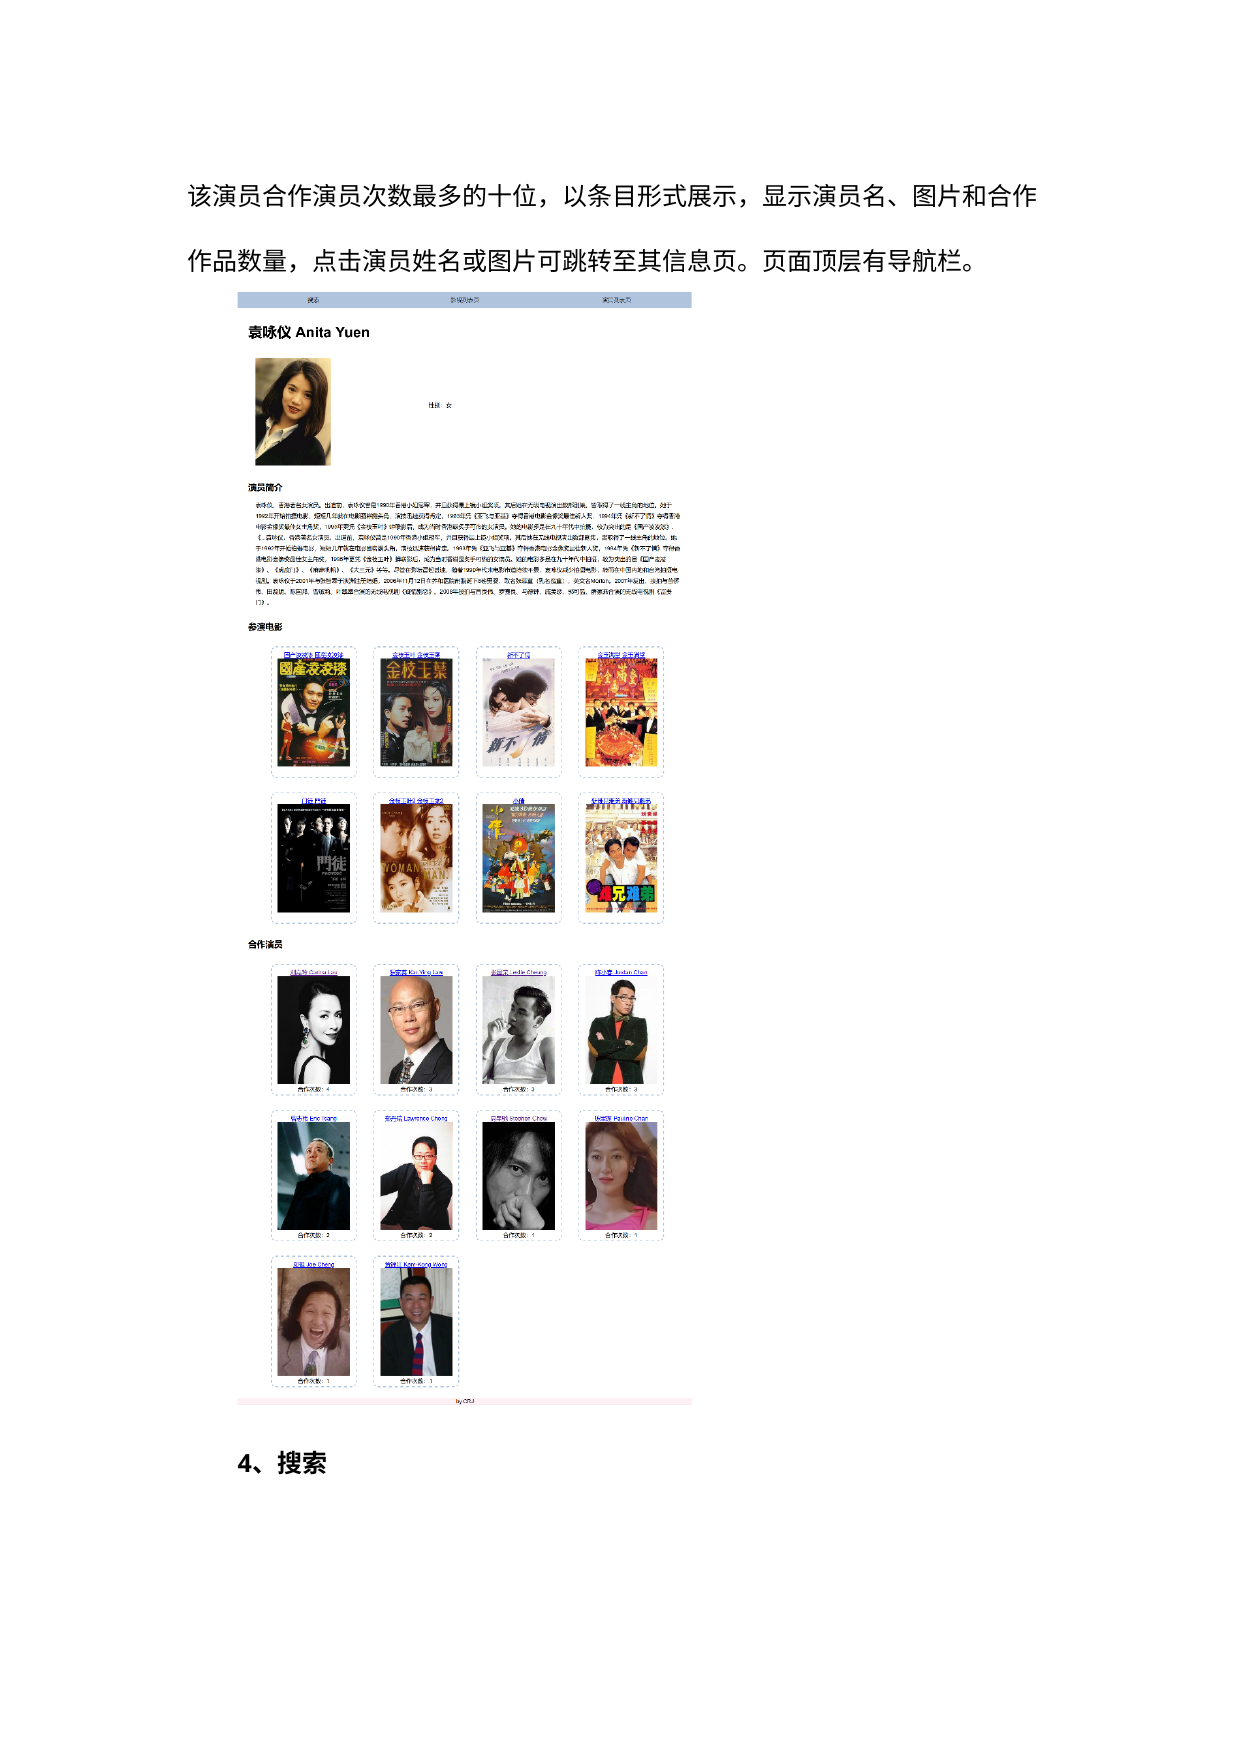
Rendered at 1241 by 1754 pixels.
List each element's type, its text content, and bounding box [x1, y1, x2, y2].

picture [237, 292, 692, 1405]
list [187, 162, 1053, 292]
list 4、搜索 [187, 1429, 1053, 1494]
